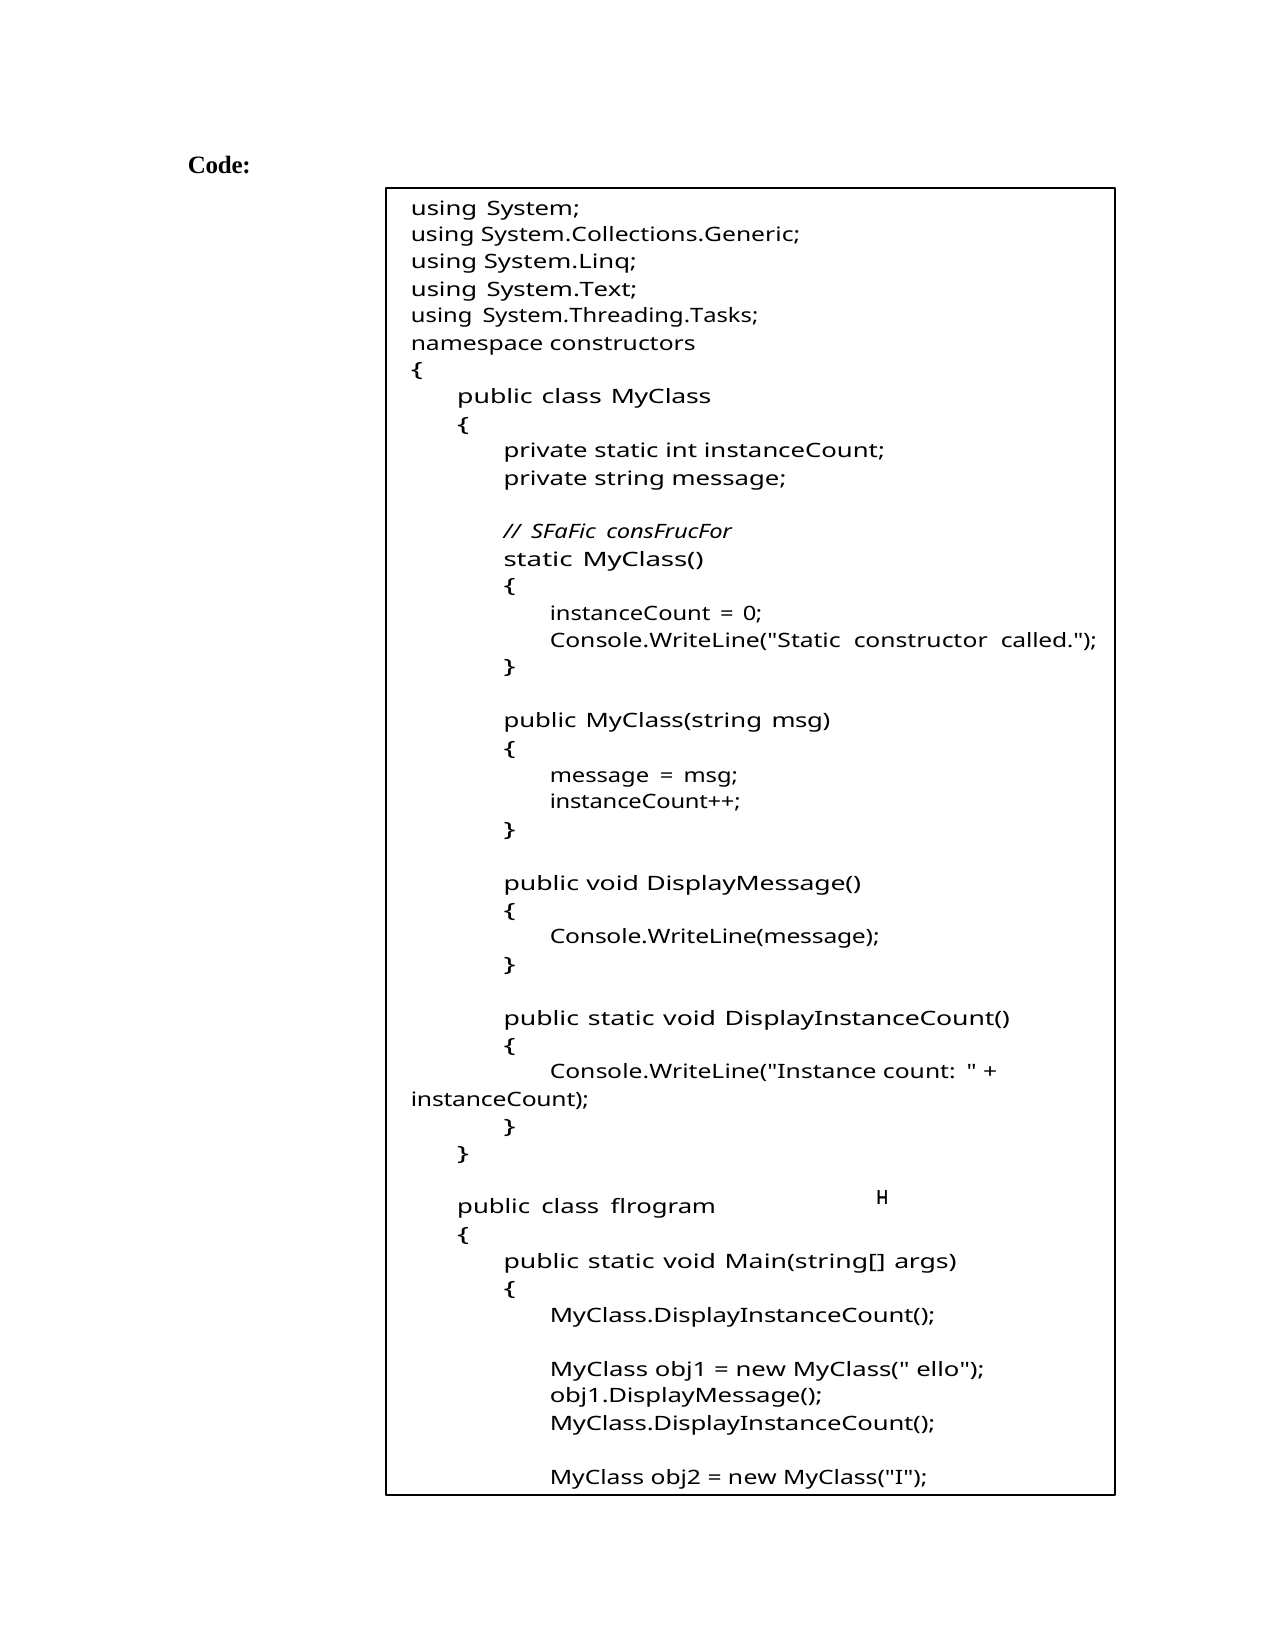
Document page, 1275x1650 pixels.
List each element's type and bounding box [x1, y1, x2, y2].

picture [877, 1190, 887, 1204]
